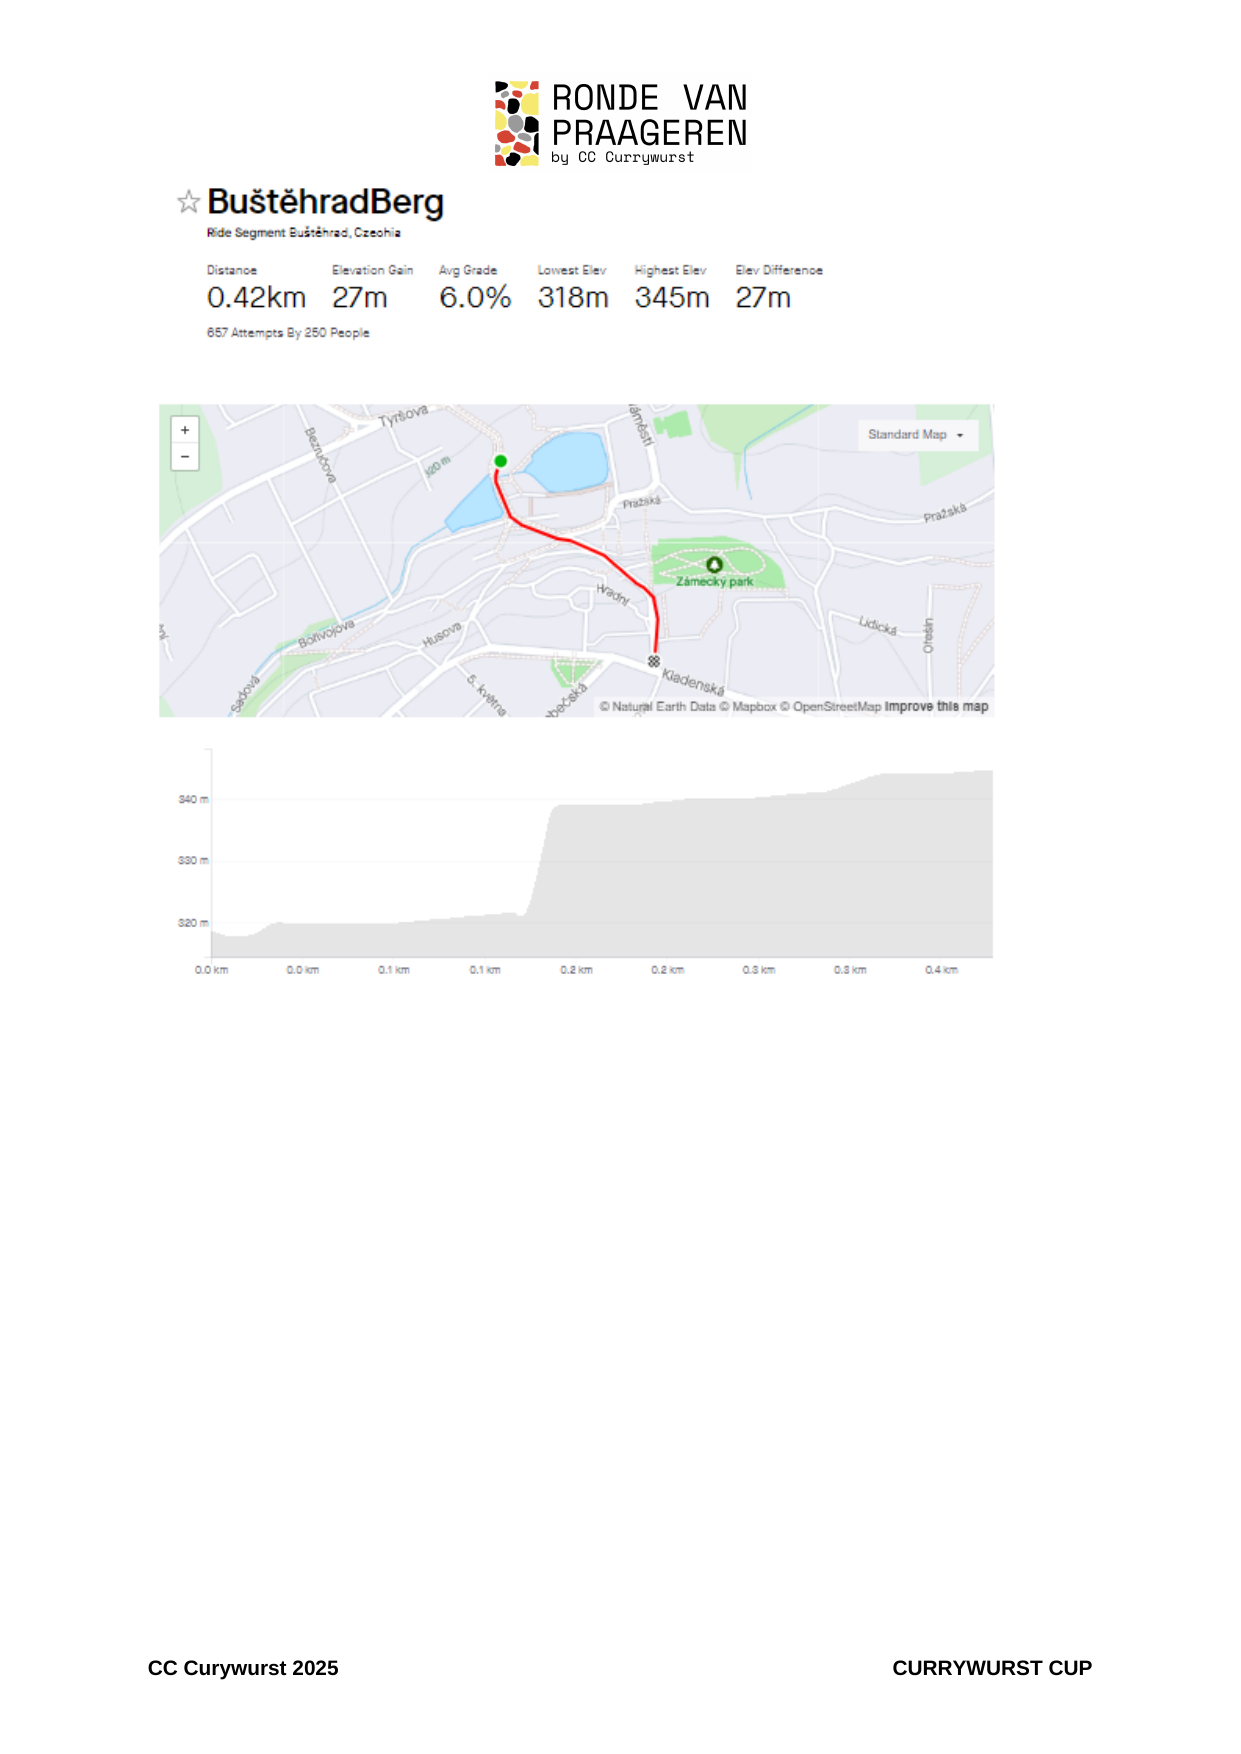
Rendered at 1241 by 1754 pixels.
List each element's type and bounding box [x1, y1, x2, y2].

picture [147, 73, 1001, 1035]
